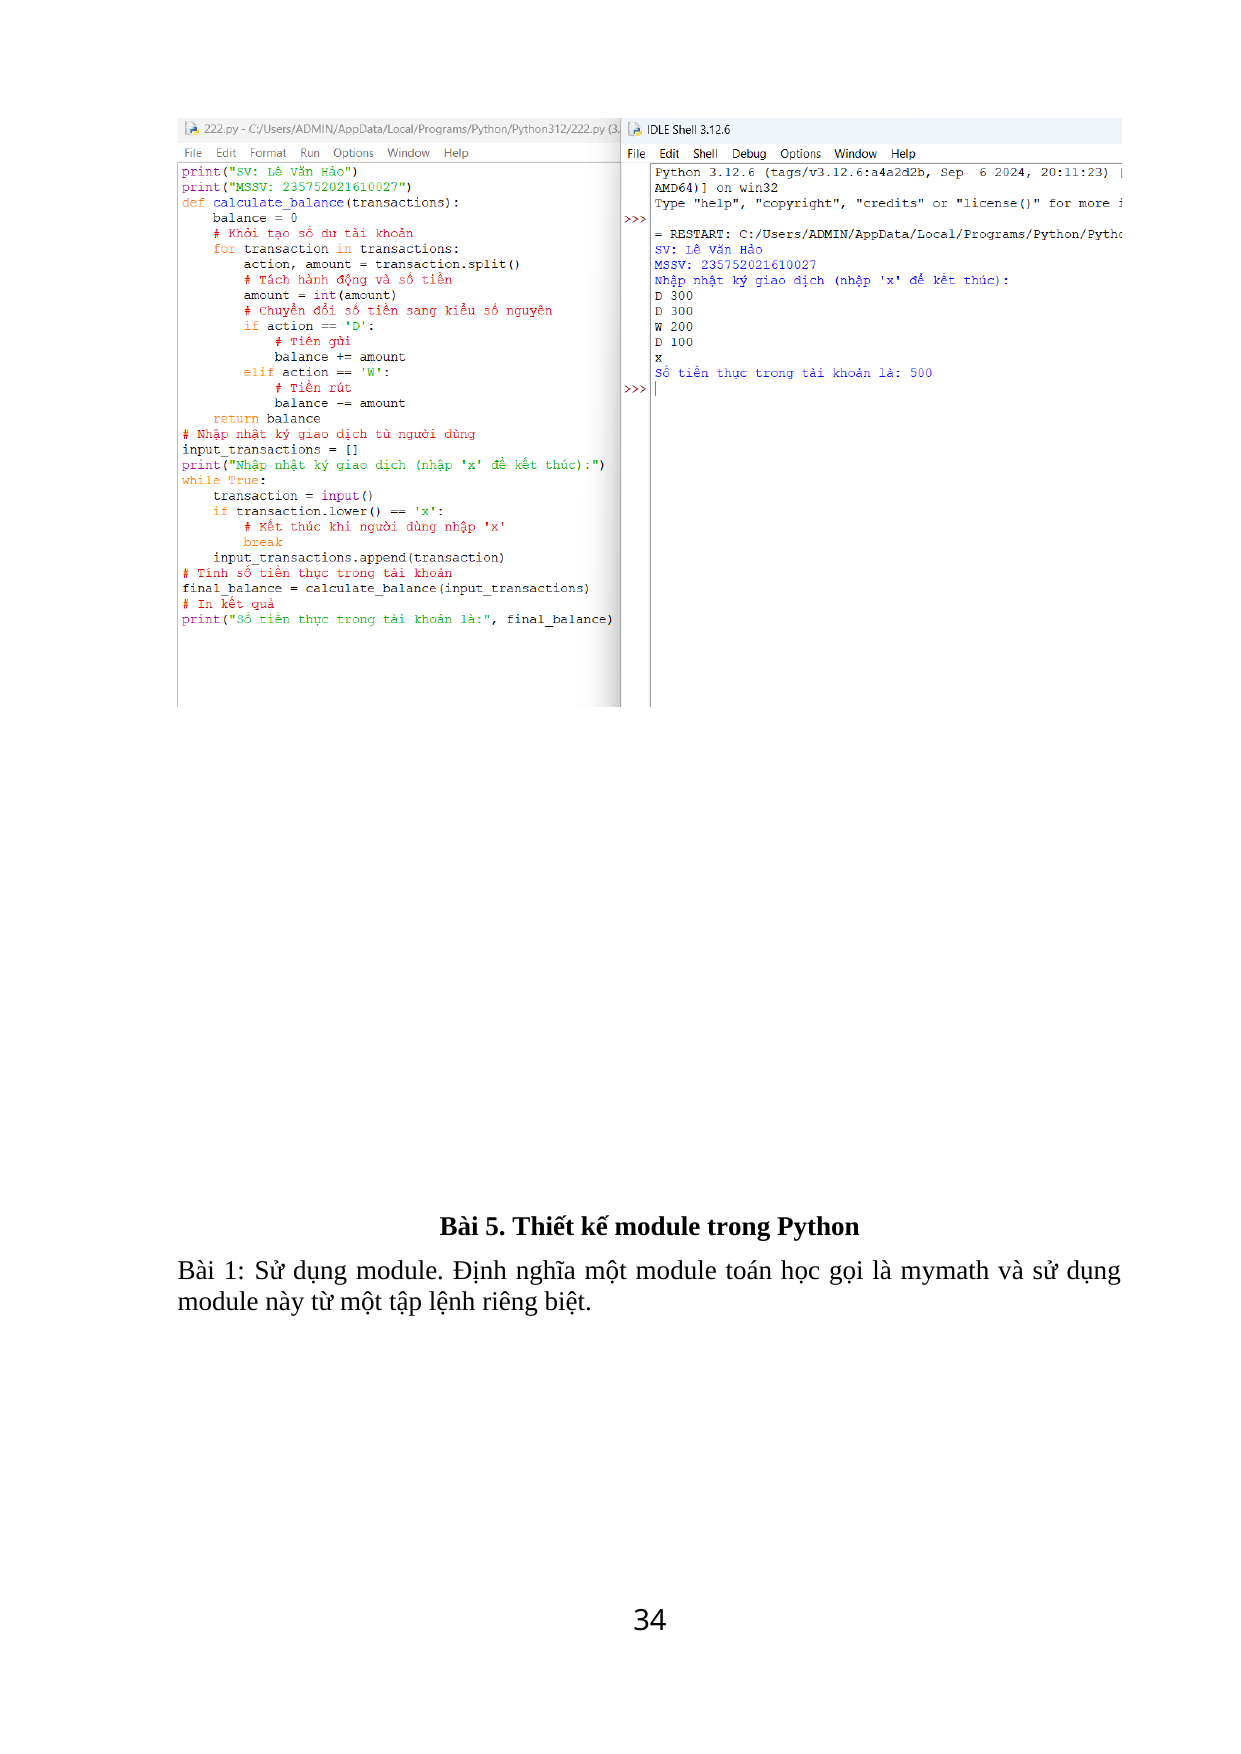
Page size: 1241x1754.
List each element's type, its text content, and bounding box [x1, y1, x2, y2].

text Bài 5. Thiết kế module trong Python [177, 1210, 1122, 1242]
text Bài 1: Sử dụng module. Định nghĩa một module toán học gọi là mymath và sử dụng module này từ một tập lệnh riêng biệt. [177, 1254, 1122, 1316]
picture [177, 118, 1123, 707]
